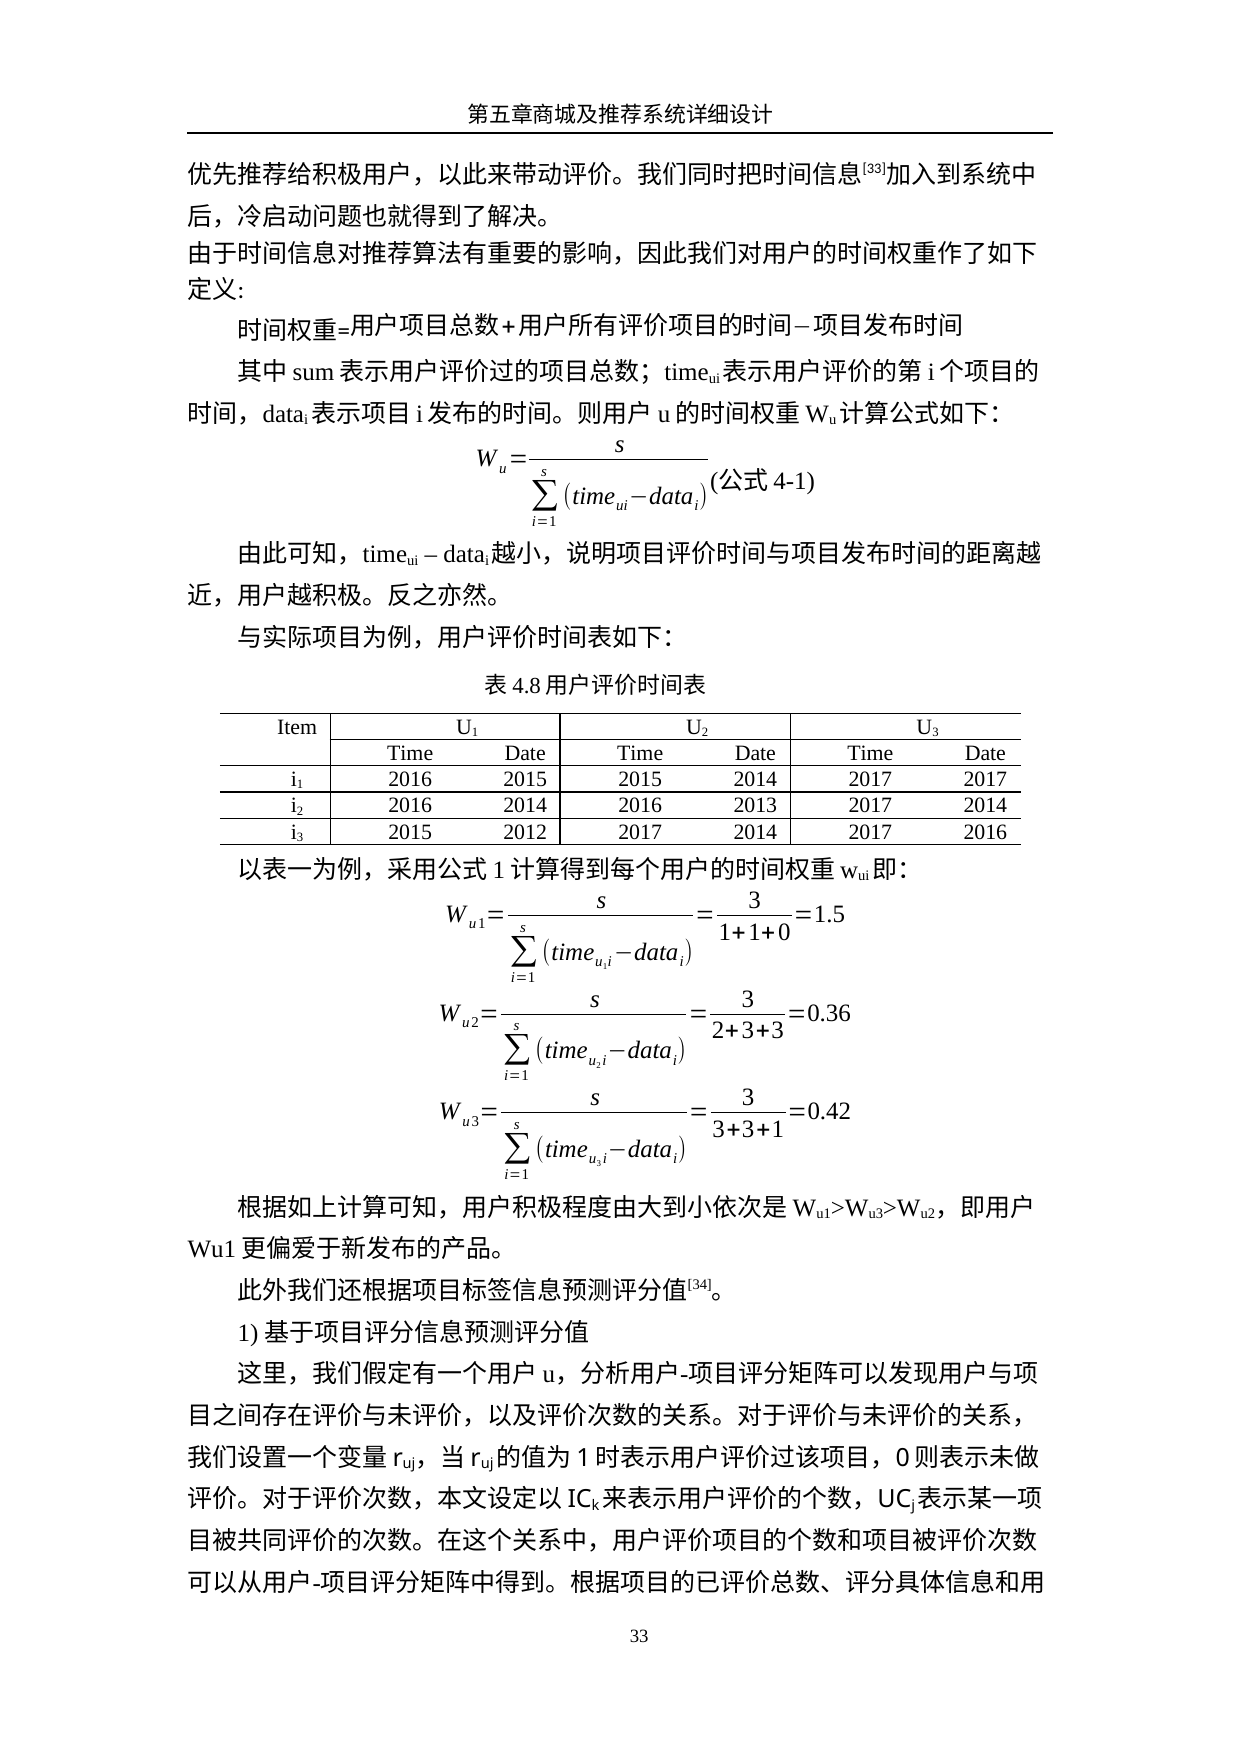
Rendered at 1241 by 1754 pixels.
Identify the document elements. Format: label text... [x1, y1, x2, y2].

table_cell 2015 [331, 819, 446, 844]
table_header Item [220, 714, 330, 765]
text 时间权重= [187, 306, 1053, 347]
table_cell 2013 [676, 793, 790, 818]
text 以表一为例，采用公式1计算得到每个用户的时间权重wui即： [187, 845, 1053, 887]
table_cell Time [791, 740, 906, 765]
table_cell i2 [220, 793, 330, 818]
table_cell 2014 [676, 766, 790, 791]
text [187, 1349, 1053, 1599]
table_cell 2017 [791, 819, 906, 844]
table_cell Time [331, 740, 446, 765]
table_cell 2017 [791, 766, 906, 791]
text 由此可知，timeui – datai越小，说明项目评价时间与项目发布时间的距离越近，用户越积极。反之亦然。 [187, 529, 1053, 613]
text 表4.8用户评价时间表 [187, 667, 1003, 700]
table_cell 2017 [906, 766, 1021, 791]
table_cell i3 [220, 819, 330, 844]
table_cell 2016 [331, 766, 446, 791]
table_cell 2012 [446, 819, 559, 844]
list 1) 基于项目评分信息预测评分值 [237, 1308, 1053, 1349]
table_cell 2015 [446, 766, 559, 791]
table_cell 2016 [331, 793, 446, 818]
table_cell 2014 [676, 819, 790, 844]
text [187, 150, 1053, 233]
text 此外我们还根据项目标签信息预测评分值[34]。 [187, 1266, 1053, 1308]
text (公式4-1) [187, 431, 1053, 529]
table_cell 2017 [791, 793, 906, 818]
table_cell Date [676, 740, 790, 765]
text 其中sum表示用户评价过的项目总数；timeui表示用户评价的第i个项目的时间，datai表示项目i发布的时间。则用户u的时间权重Wu计算公式如下： [187, 347, 1053, 431]
table_cell Date [906, 740, 1021, 765]
text 根据如上计算可知，用户积极程度由大到小依次是Wu1>Wu3>Wu2，即用户Wu1更偏爱于新发布的产品。 [187, 1183, 1053, 1266]
table_cell 2017 [561, 819, 676, 844]
table_cell 2014 [446, 793, 559, 818]
table_cell 2014 [906, 793, 1021, 818]
text 由于时间信息对推荐算法有重要的影响，因此我们对用户的时间权重作了如下定义: [187, 233, 1053, 306]
table_header U1 [331, 714, 559, 739]
table_cell i1 [220, 766, 330, 791]
table_header U2 [561, 714, 790, 739]
table_header U3 [791, 714, 1021, 739]
table_cell Date [446, 740, 559, 765]
table_cell 2016 [906, 819, 1021, 844]
table_cell 2015 [561, 766, 676, 791]
table_cell 2016 [561, 793, 676, 818]
table_cell Time [561, 740, 676, 765]
text 与实际项目为例，用户评价时间表如下： [187, 613, 1053, 654]
